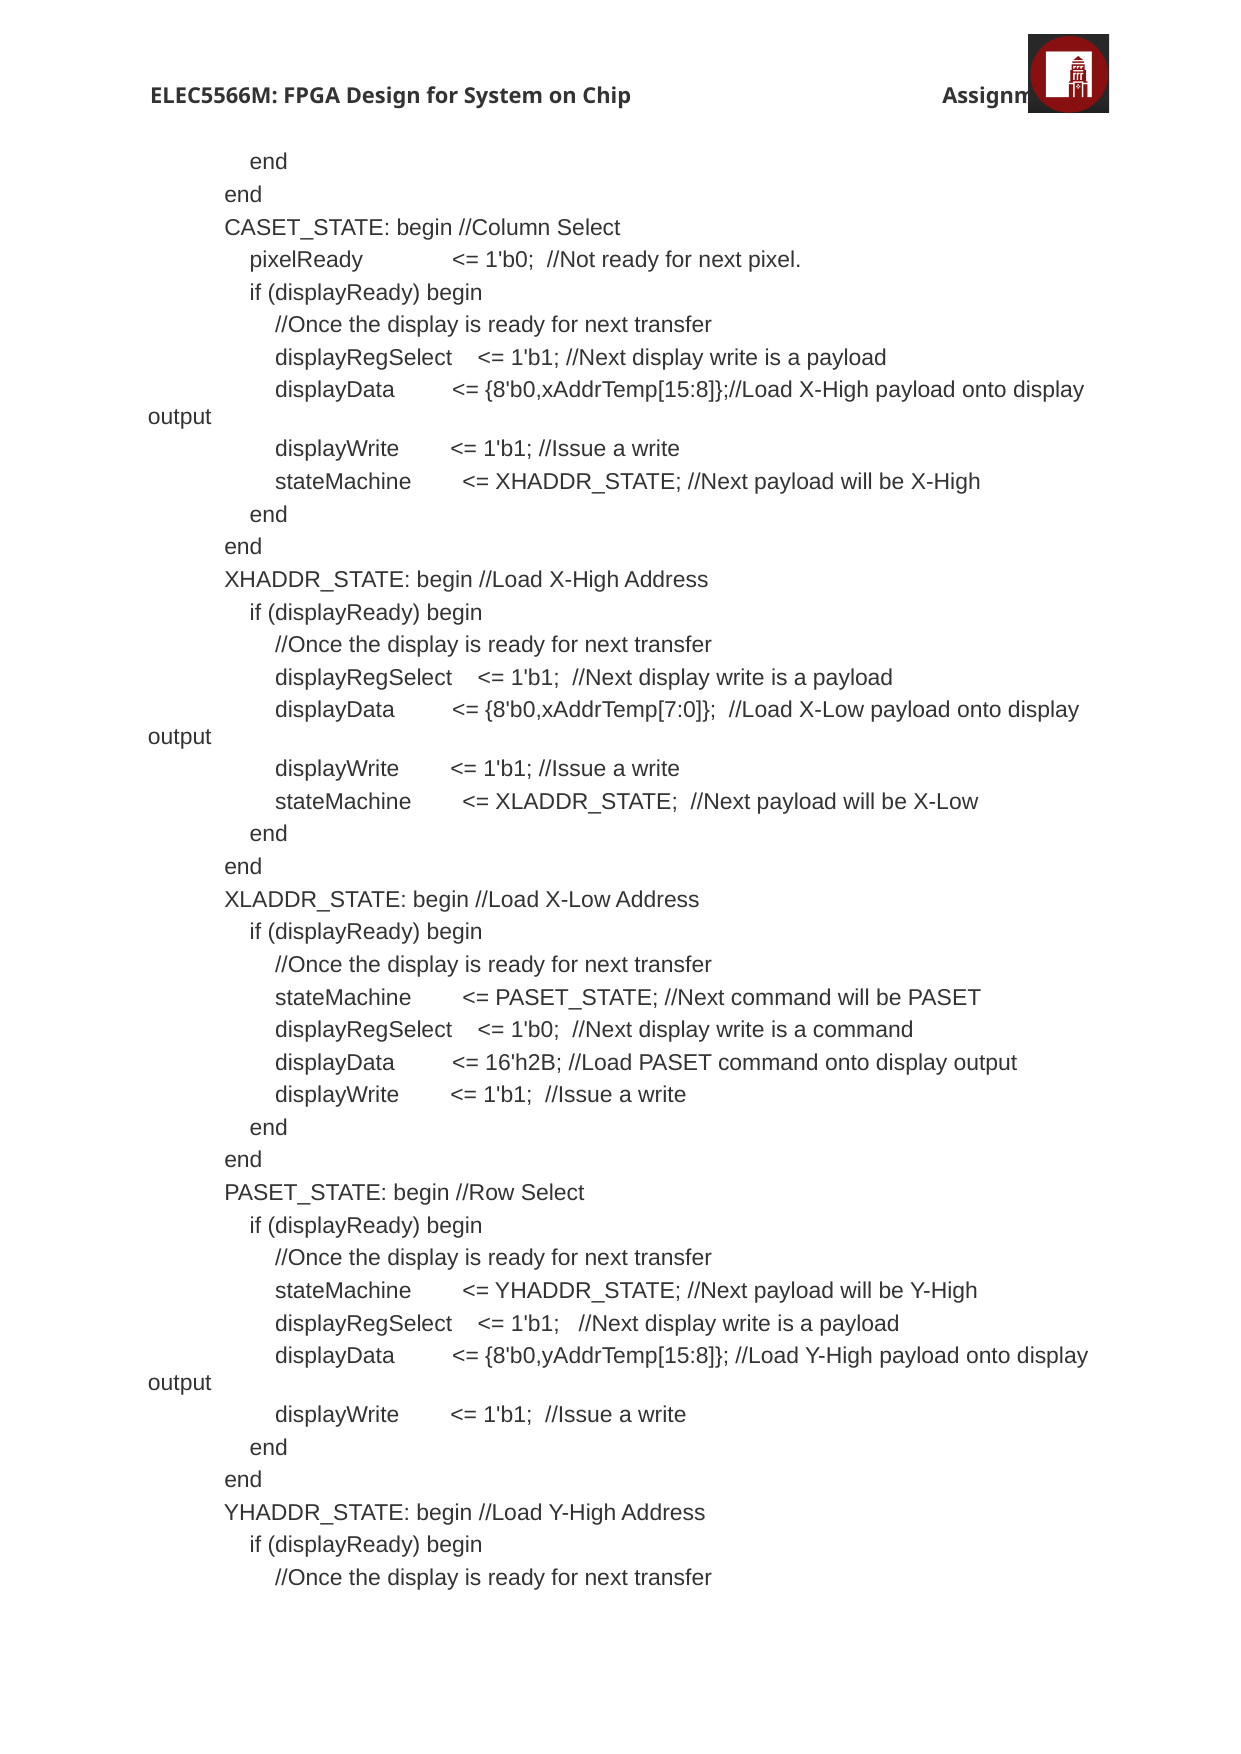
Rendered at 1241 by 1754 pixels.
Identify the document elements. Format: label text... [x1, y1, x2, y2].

text displayRegSelect <= 1'b0; //Next display write is a command [148, 1016, 1093, 1042]
text displayWrite <= 1'b1; //Issue a write [148, 1081, 1093, 1108]
text if (displayReady) begin [148, 1531, 1093, 1558]
text if (displayReady) begin [148, 279, 1093, 305]
text if (displayReady) begin [148, 598, 1093, 625]
text if (displayReady) begin [148, 1212, 1093, 1238]
text end [148, 1146, 1093, 1173]
text YHADDR_STATE: begin //Load Y-High Address [148, 1499, 1093, 1525]
text end [148, 501, 1093, 527]
text displayData <= 16'h2B; //Load PASET command onto display output [148, 1049, 1093, 1075]
text displayWrite <= 1'b1; //Issue a write [148, 755, 1093, 782]
text stateMachine <= XHADDR_STATE; //Next payload will be X-High [148, 468, 1093, 494]
text displayRegSelect <= 1'b1; //Next display write is a payload [148, 664, 1093, 690]
text end [148, 820, 1093, 847]
text //Once the display is ready for next transfer [148, 1564, 1093, 1590]
text end [148, 853, 1093, 879]
picture [1027, 34, 1109, 113]
text stateMachine <= XLADDR_STATE; //Next payload will be X-Low [148, 788, 1093, 814]
text CASET_STATE: begin //Column Select [148, 213, 1093, 240]
text displayData <= {8'b0,xAddrTemp[7:0]}; //Load X-Low payload onto display output [148, 696, 1093, 749]
text displayRegSelect <= 1'b1; //Next display write is a payload [148, 344, 1093, 370]
text end [148, 1114, 1093, 1140]
text end [148, 148, 1093, 174]
text stateMachine <= PASET_STATE; //Next command will be PASET [148, 983, 1093, 1010]
text displayRegSelect <= 1'b1; //Next display write is a payload [148, 1309, 1093, 1336]
text XLADDR_STATE: begin //Load X-Low Address [148, 886, 1093, 912]
text if (displayReady) begin [148, 918, 1093, 944]
text end [148, 1434, 1093, 1460]
text end [148, 533, 1093, 559]
text pixelReady <= 1'b0; //Not ready for next pixel. [148, 246, 1093, 272]
text //Once the display is ready for next transfer [148, 951, 1093, 977]
text PASET_STATE: begin //Row Select [148, 1179, 1093, 1205]
text end [148, 181, 1093, 207]
text //Once the display is ready for next transfer [148, 311, 1093, 338]
text displayData <= {8'b0,yAddrTemp[15:8]}; //Load Y-High payload onto display output [148, 1342, 1093, 1395]
text XHADDR_STATE: begin //Load X-High Address [148, 566, 1093, 592]
text displayWrite <= 1'b1; //Issue a write [148, 1401, 1093, 1427]
text //Once the display is ready for next transfer [148, 1244, 1093, 1271]
text end [148, 1466, 1093, 1493]
text displayWrite <= 1'b1; //Issue a write [148, 435, 1093, 462]
text stateMachine <= YHADDR_STATE; //Next payload will be Y-High [148, 1277, 1093, 1303]
text //Once the display is ready for next transfer [148, 631, 1093, 657]
text displayData <= {8'b0,xAddrTemp[15:8]};//Load X-High payload onto display output [148, 376, 1093, 429]
